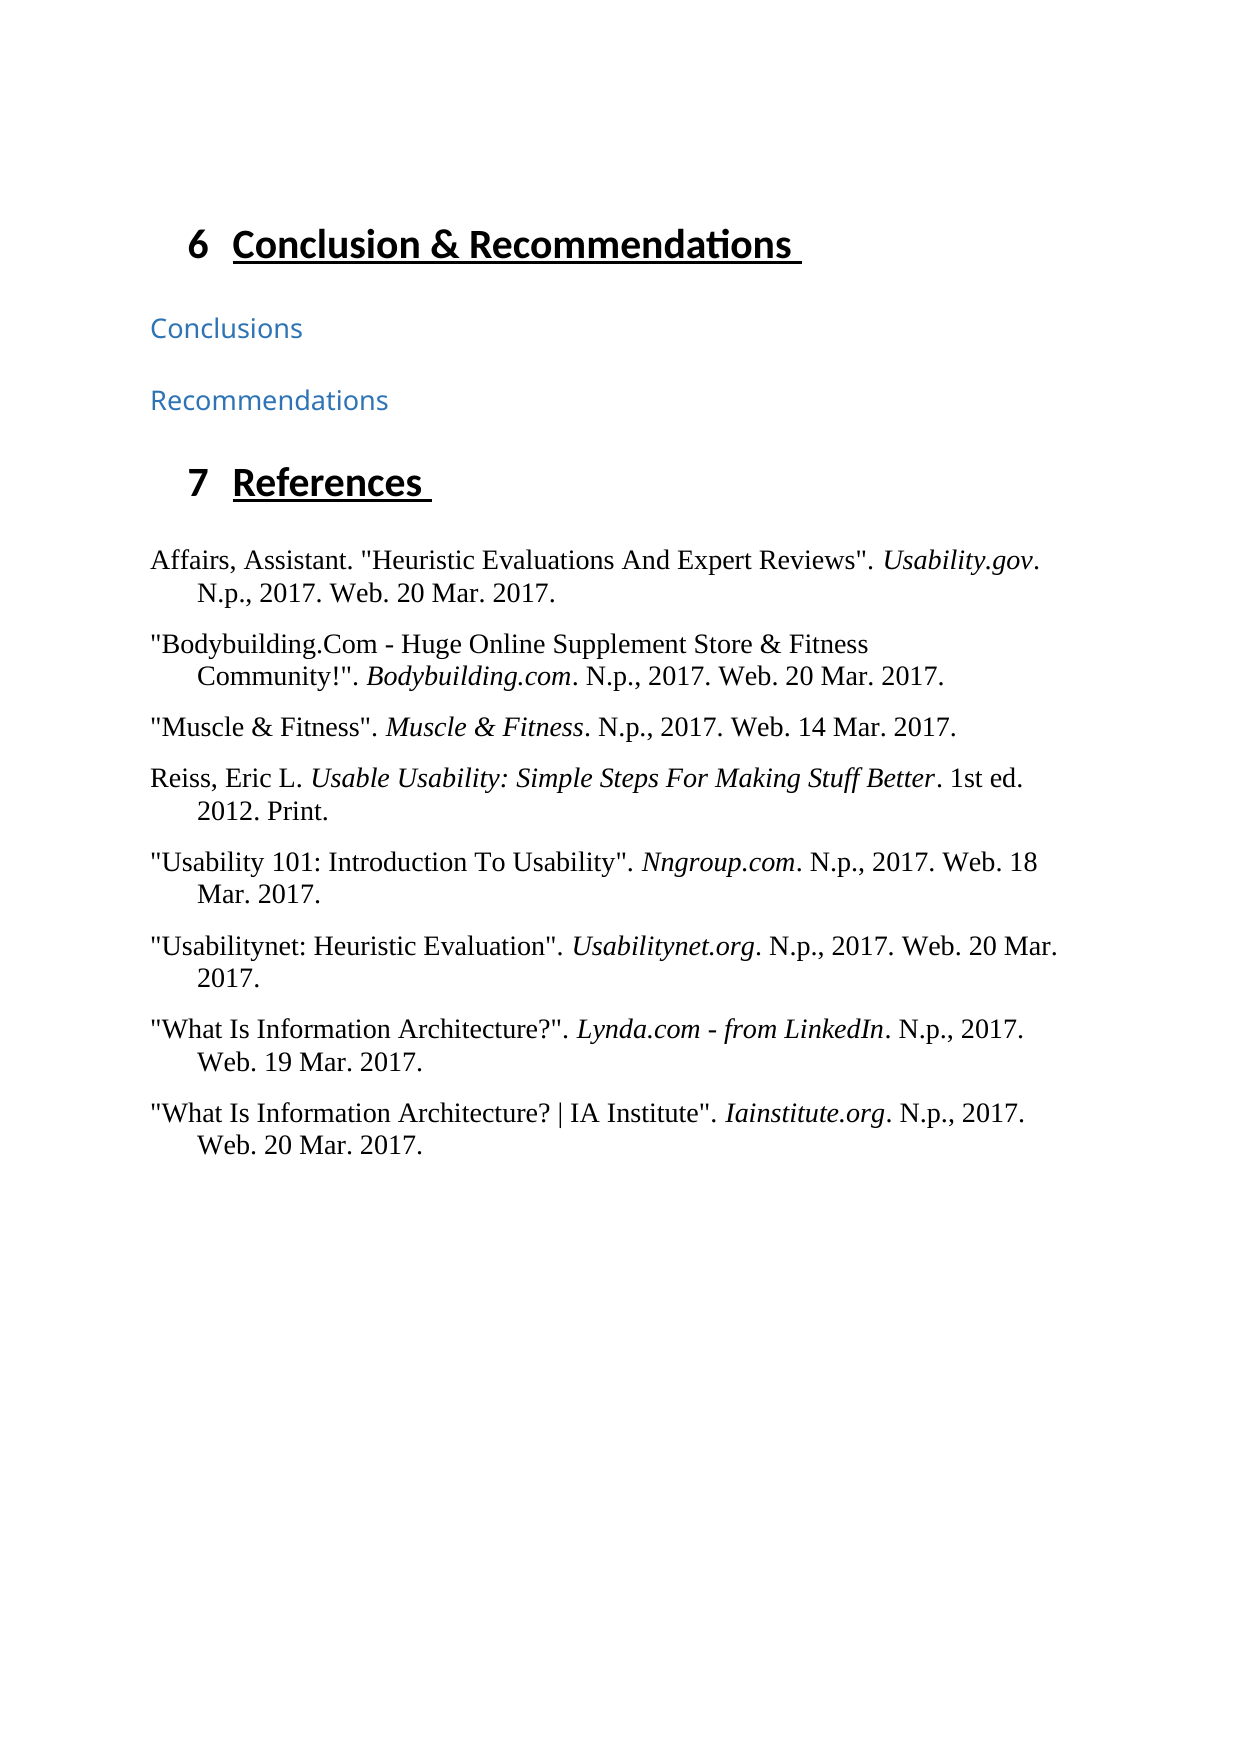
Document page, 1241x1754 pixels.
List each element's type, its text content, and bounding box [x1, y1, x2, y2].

subtitle Conclusion & Recommendations [187, 218, 1090, 269]
text "Muscle & Fitness". Muscle & Fitness. N.p., 2017. Web. 14 Mar. 2017. [150, 710, 1090, 743]
text Affairs, Assistant. "Heuristic Evaluations And Expert Reviews". Usability.gov. N.p., 2017. Web. 20 Mar. 2017. [150, 543, 1090, 608]
text "Bodybuilding.Com - Huge Online Supplement Store & Fitness Community!". Bodybuilding.com. N.p., 2017. Web. 20 Mar. 2017. [150, 627, 1090, 692]
subtitle Conclusions [150, 310, 1090, 347]
subtitle References [187, 456, 1090, 507]
subtitle Recommendations [150, 381, 1090, 418]
text "What Is Information Architecture?". Lynda.com - from LinkedIn. N.p., 2017. Web. 19 Mar. 2017. [150, 1012, 1090, 1077]
text Reiss, Eric L. Usable Usability: Simple Steps For Making Stuff Better. 1st ed. 2012. Print. [150, 762, 1090, 826]
text "What Is Information Architecture? | IA Institute". Iainstitute.org. N.p., 2017. Web. 20 Mar. 2017. [150, 1096, 1090, 1161]
text "Usabilitynet: Heuristic Evaluation". Usabilitynet.org. N.p., 2017. Web. 20 Mar. 2017. [150, 929, 1090, 993]
text "Usability 101: Introduction To Usability". Nngroup.com. N.p., 2017. Web. 18 Mar. 2017. [150, 845, 1090, 910]
